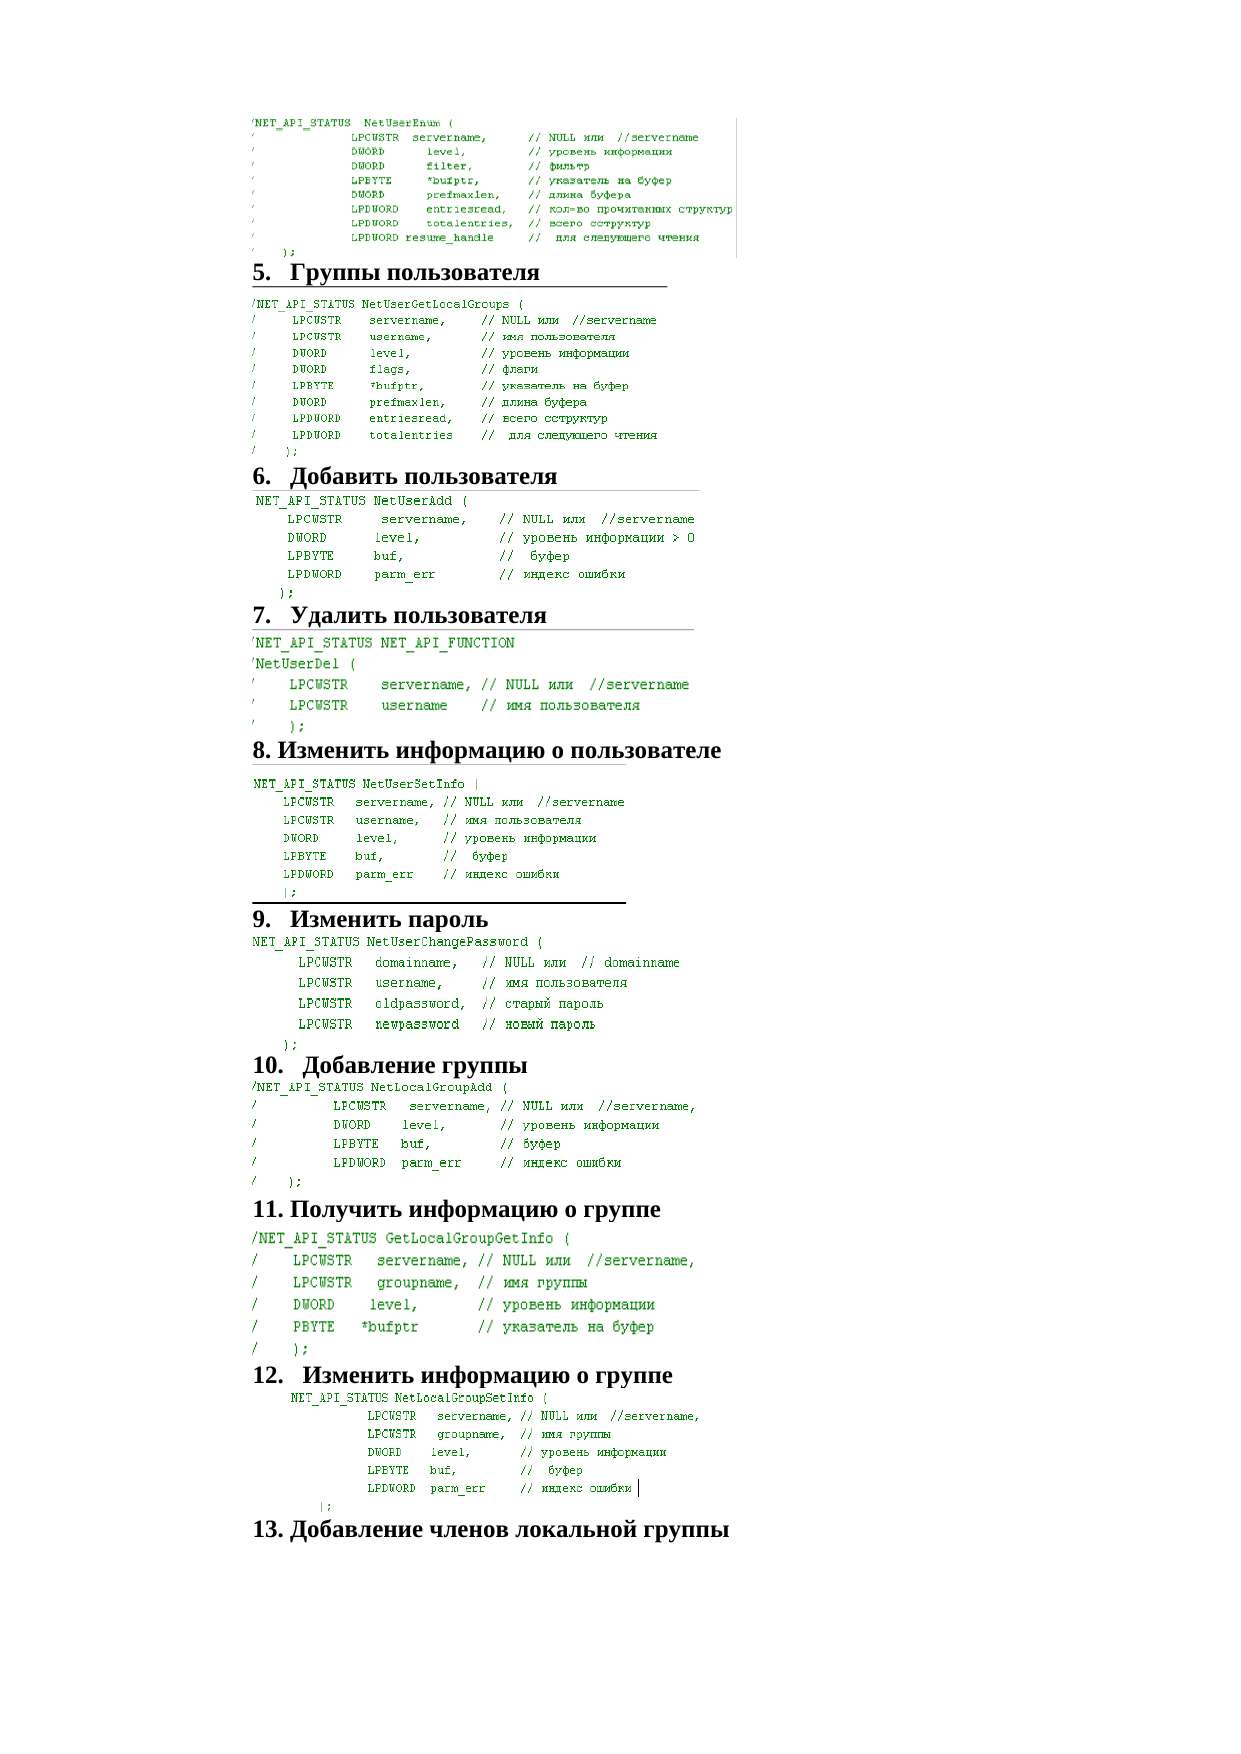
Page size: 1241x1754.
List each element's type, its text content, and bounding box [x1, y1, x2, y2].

picture [252, 629, 694, 736]
picture [252, 1222, 693, 1360]
text 11. Получить информацию о группе [177, 1194, 1152, 1223]
text 12. Изменить информацию о группе [177, 1360, 1152, 1389]
text 13. Добавление членов локальной группы [177, 1514, 1152, 1543]
text 9. Изменить пароль [177, 904, 1152, 933]
text 8. Изменить информацию о пользователе [177, 735, 1152, 764]
picture [252, 1079, 696, 1194]
picture [252, 932, 679, 1051]
text 7. Удалить пользователя [177, 600, 1152, 629]
text 6. Добавить пользователя [177, 461, 1152, 490]
picture [252, 286, 668, 462]
picture [289, 1388, 699, 1514]
text 5. Группы пользователя [177, 257, 1152, 286]
text 10. Добавление группы [177, 1051, 1152, 1079]
picture [252, 118, 737, 258]
picture [252, 490, 700, 601]
picture [252, 764, 627, 904]
